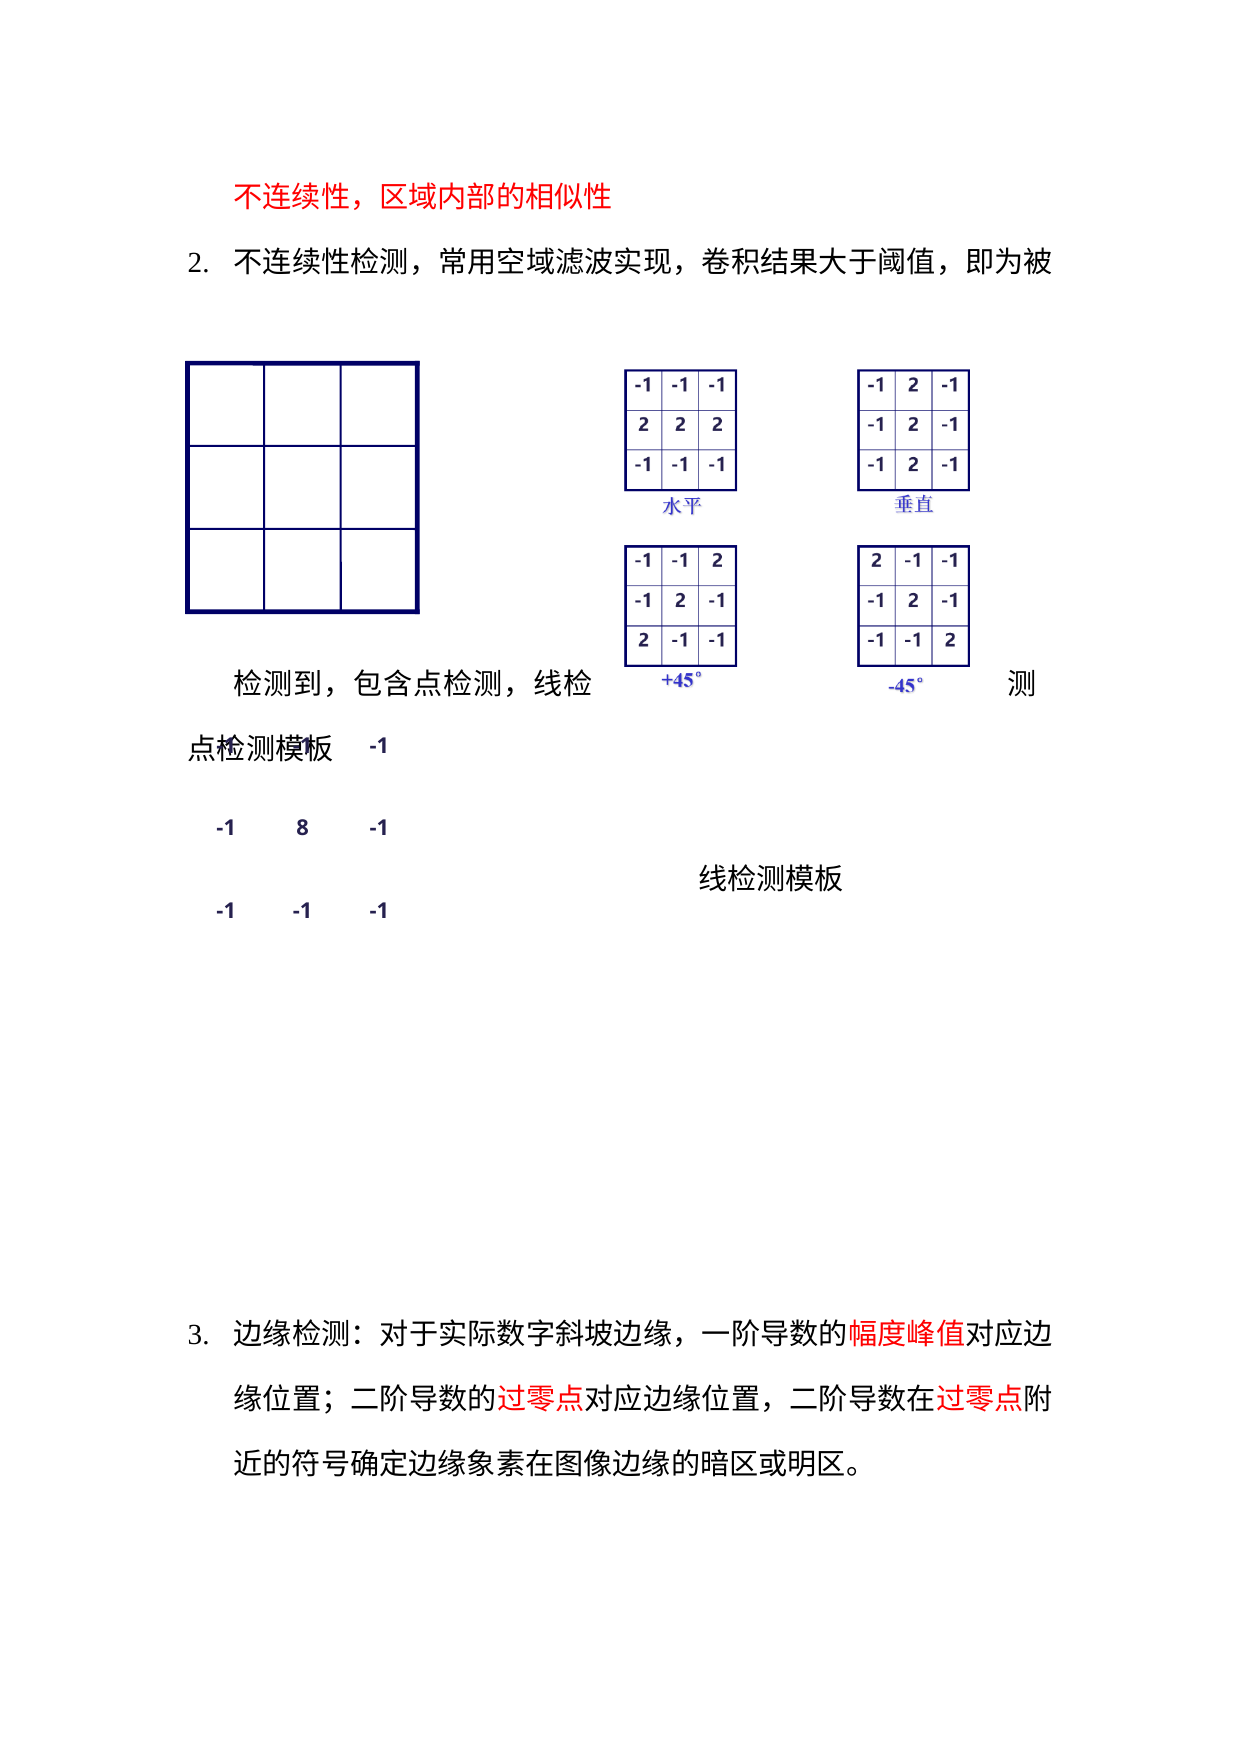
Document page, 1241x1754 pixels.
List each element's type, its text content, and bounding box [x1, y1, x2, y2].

text 点检测模板 [187, 714, 1053, 779]
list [187, 162, 1053, 227]
list 边缘检测：对于实际数字斜坡边缘，一阶导数的幅度峰值对应边缘位置；二阶导数的过零点对应边缘位置，二阶导数在过零点附近的符号确定边缘象素在图像边缘的暗区或明区。 [187, 1299, 1053, 1494]
picture [612, 359, 989, 700]
text 线检测模板 [187, 844, 1053, 909]
